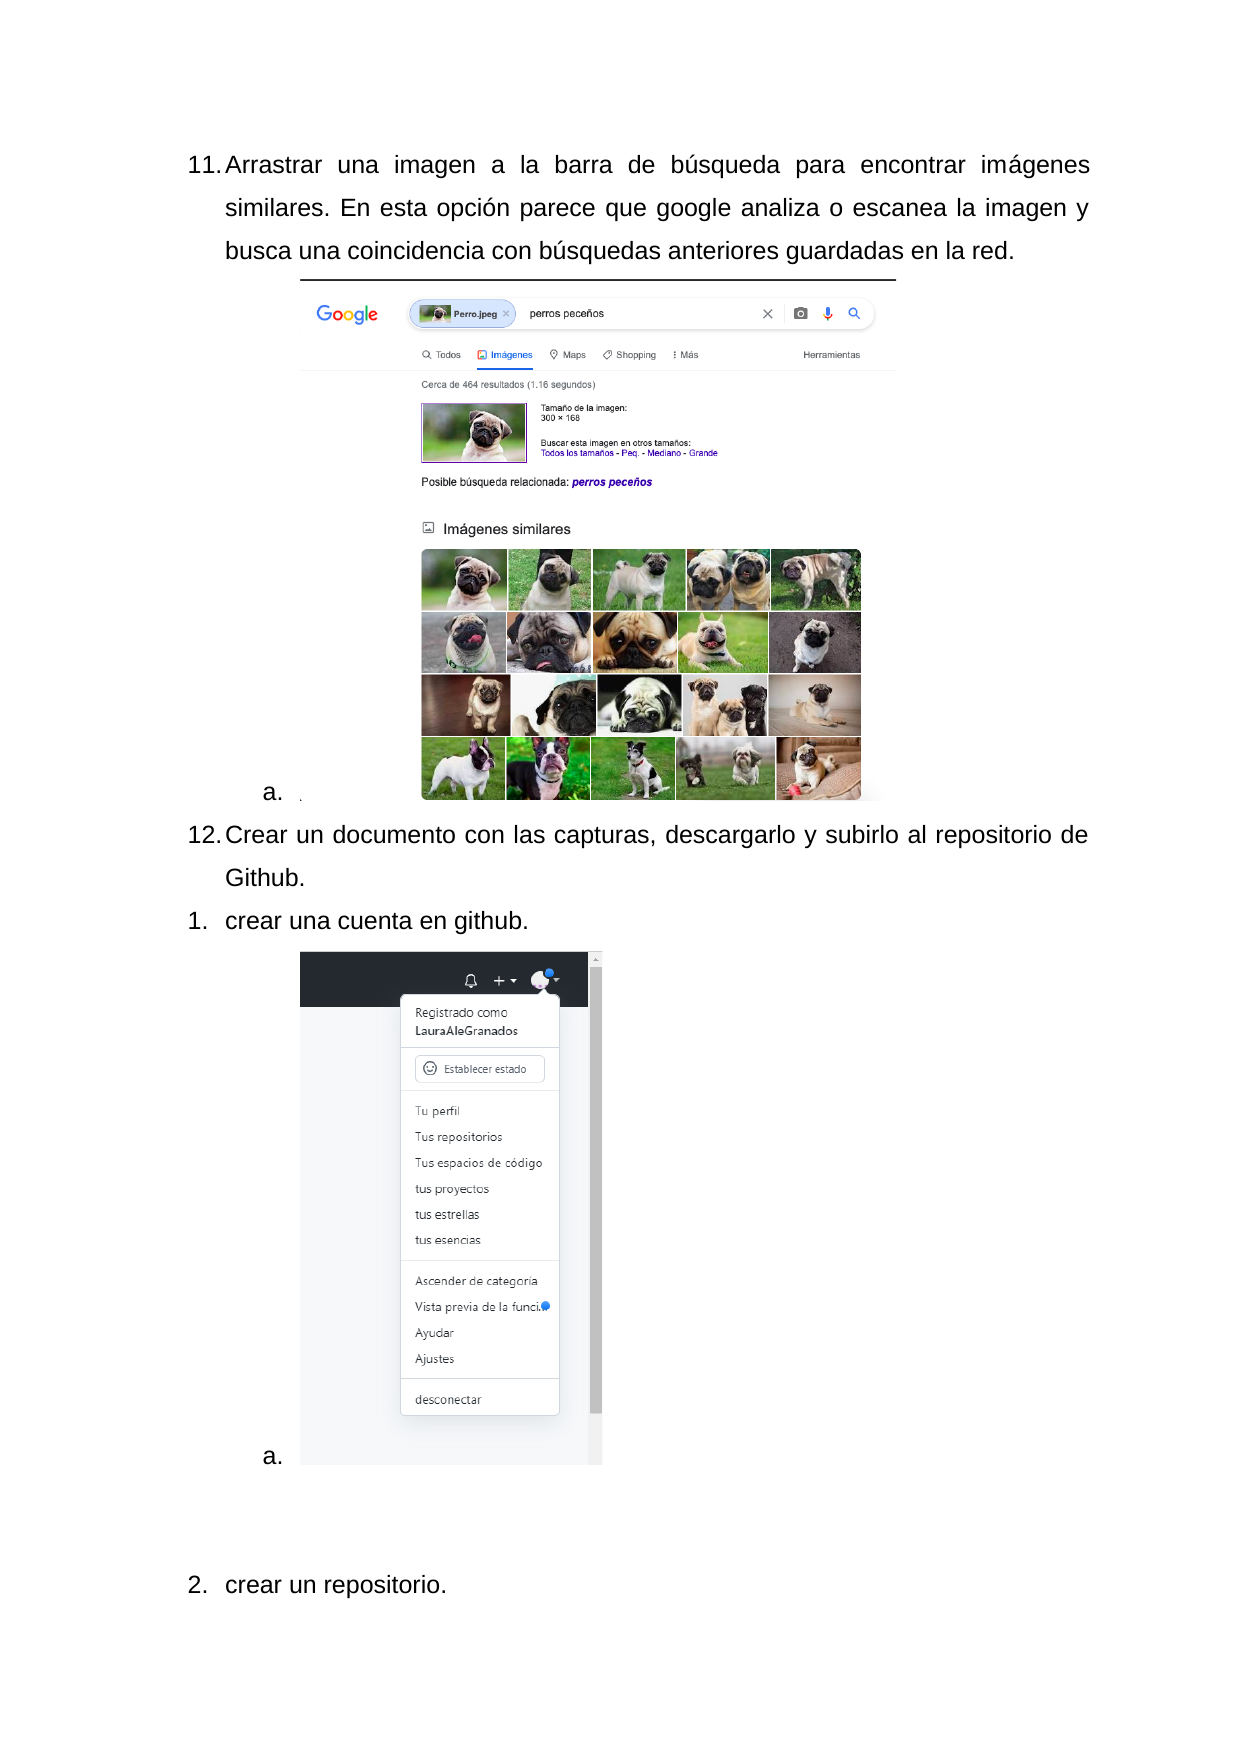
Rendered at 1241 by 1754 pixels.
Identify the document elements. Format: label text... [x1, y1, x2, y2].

list crear un repositorio. [187, 1570, 1090, 1599]
picture [300, 279, 897, 801]
list crear una cuenta en github. [187, 906, 1090, 935]
list Crear un documento con las capturas, descargarlo y subirlo al repositorio de Github. [187, 820, 1090, 892]
picture [300, 949, 603, 1465]
list Arrastrar una imagen a la barra de búsqueda para encontrar imágenes similares. En esta opción parece que google analiza o escanea la imagen y busca una coincidencia con búsquedas anteriores guardadas en la red. [187, 150, 1090, 265]
